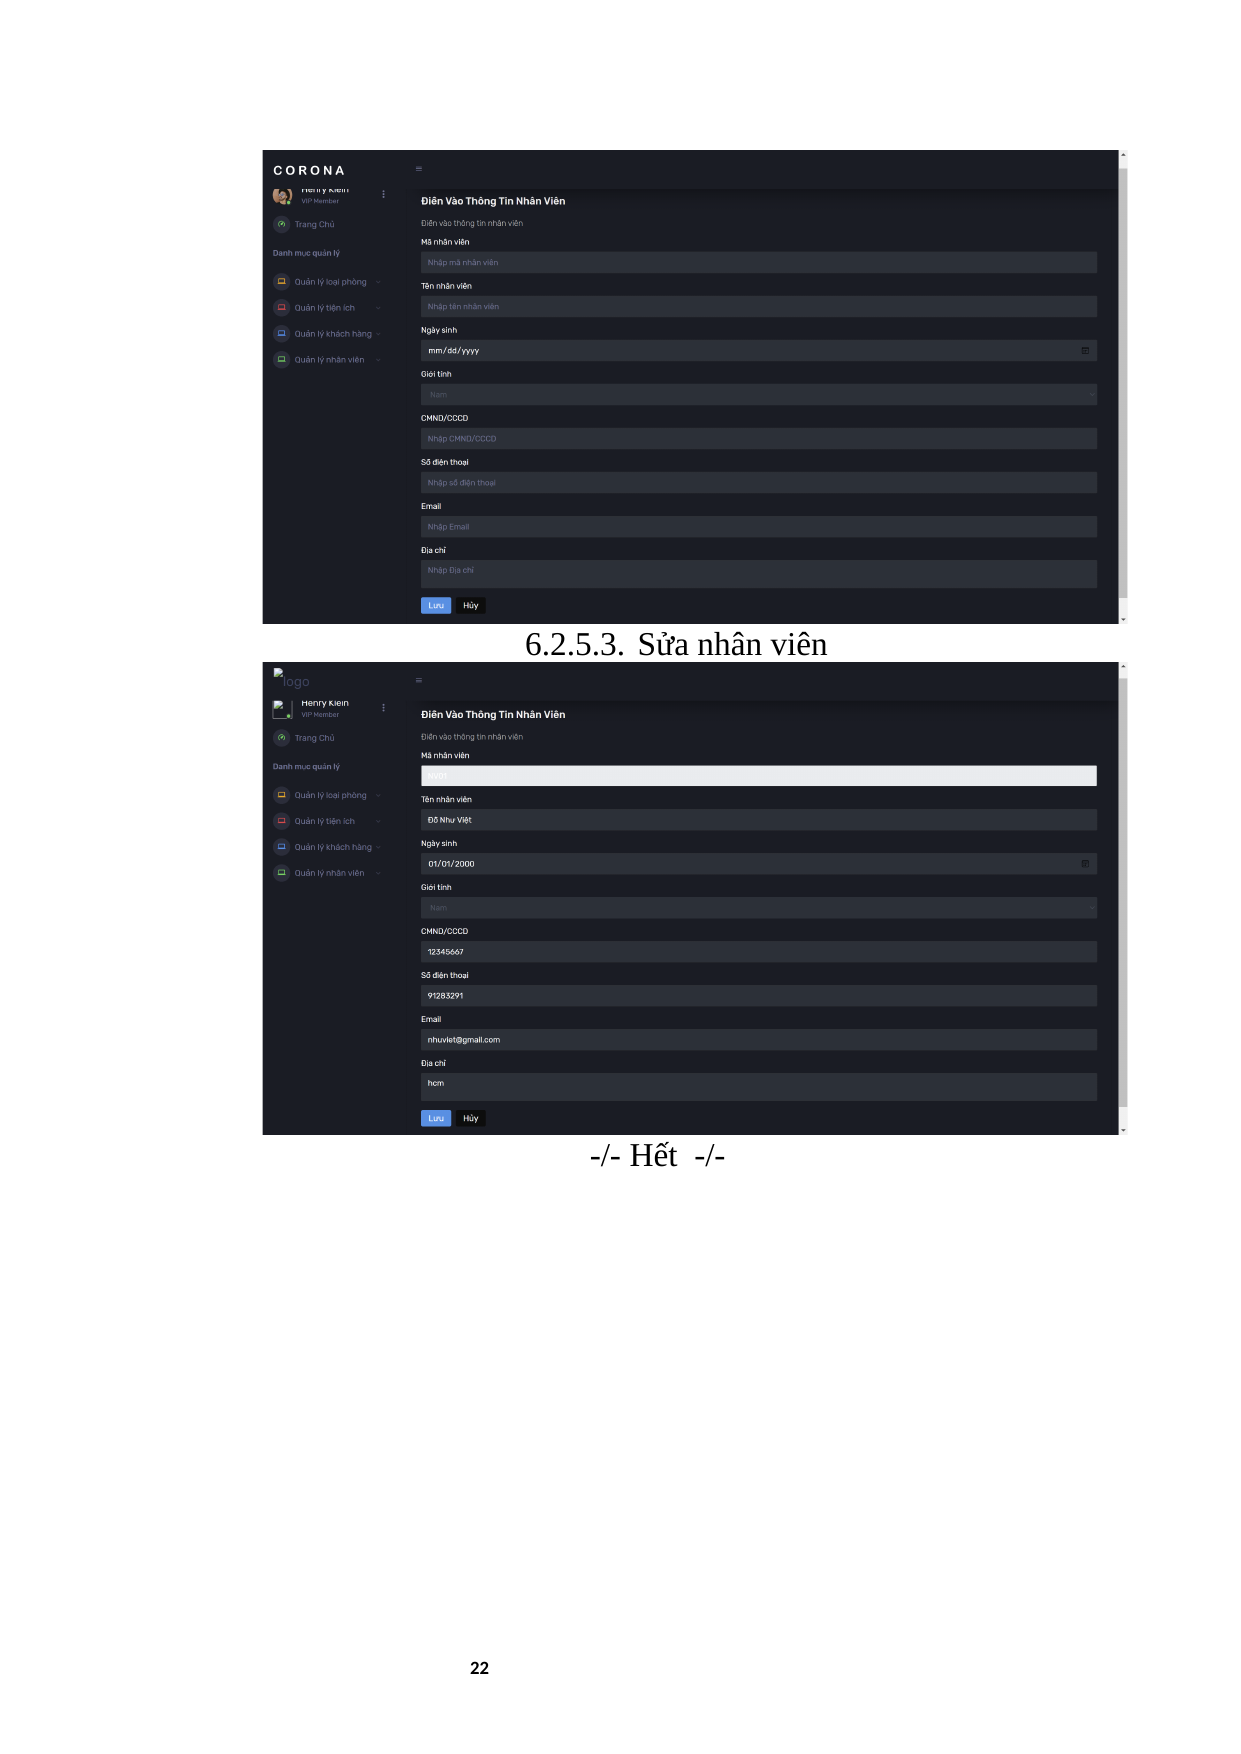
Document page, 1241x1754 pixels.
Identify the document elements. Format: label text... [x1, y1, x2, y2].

picture [262, 150, 1128, 624]
list Sửa nhân viên [525, 624, 1053, 662]
picture [262, 662, 1128, 1135]
list -/- Hết -/- [262, 1135, 1053, 1173]
